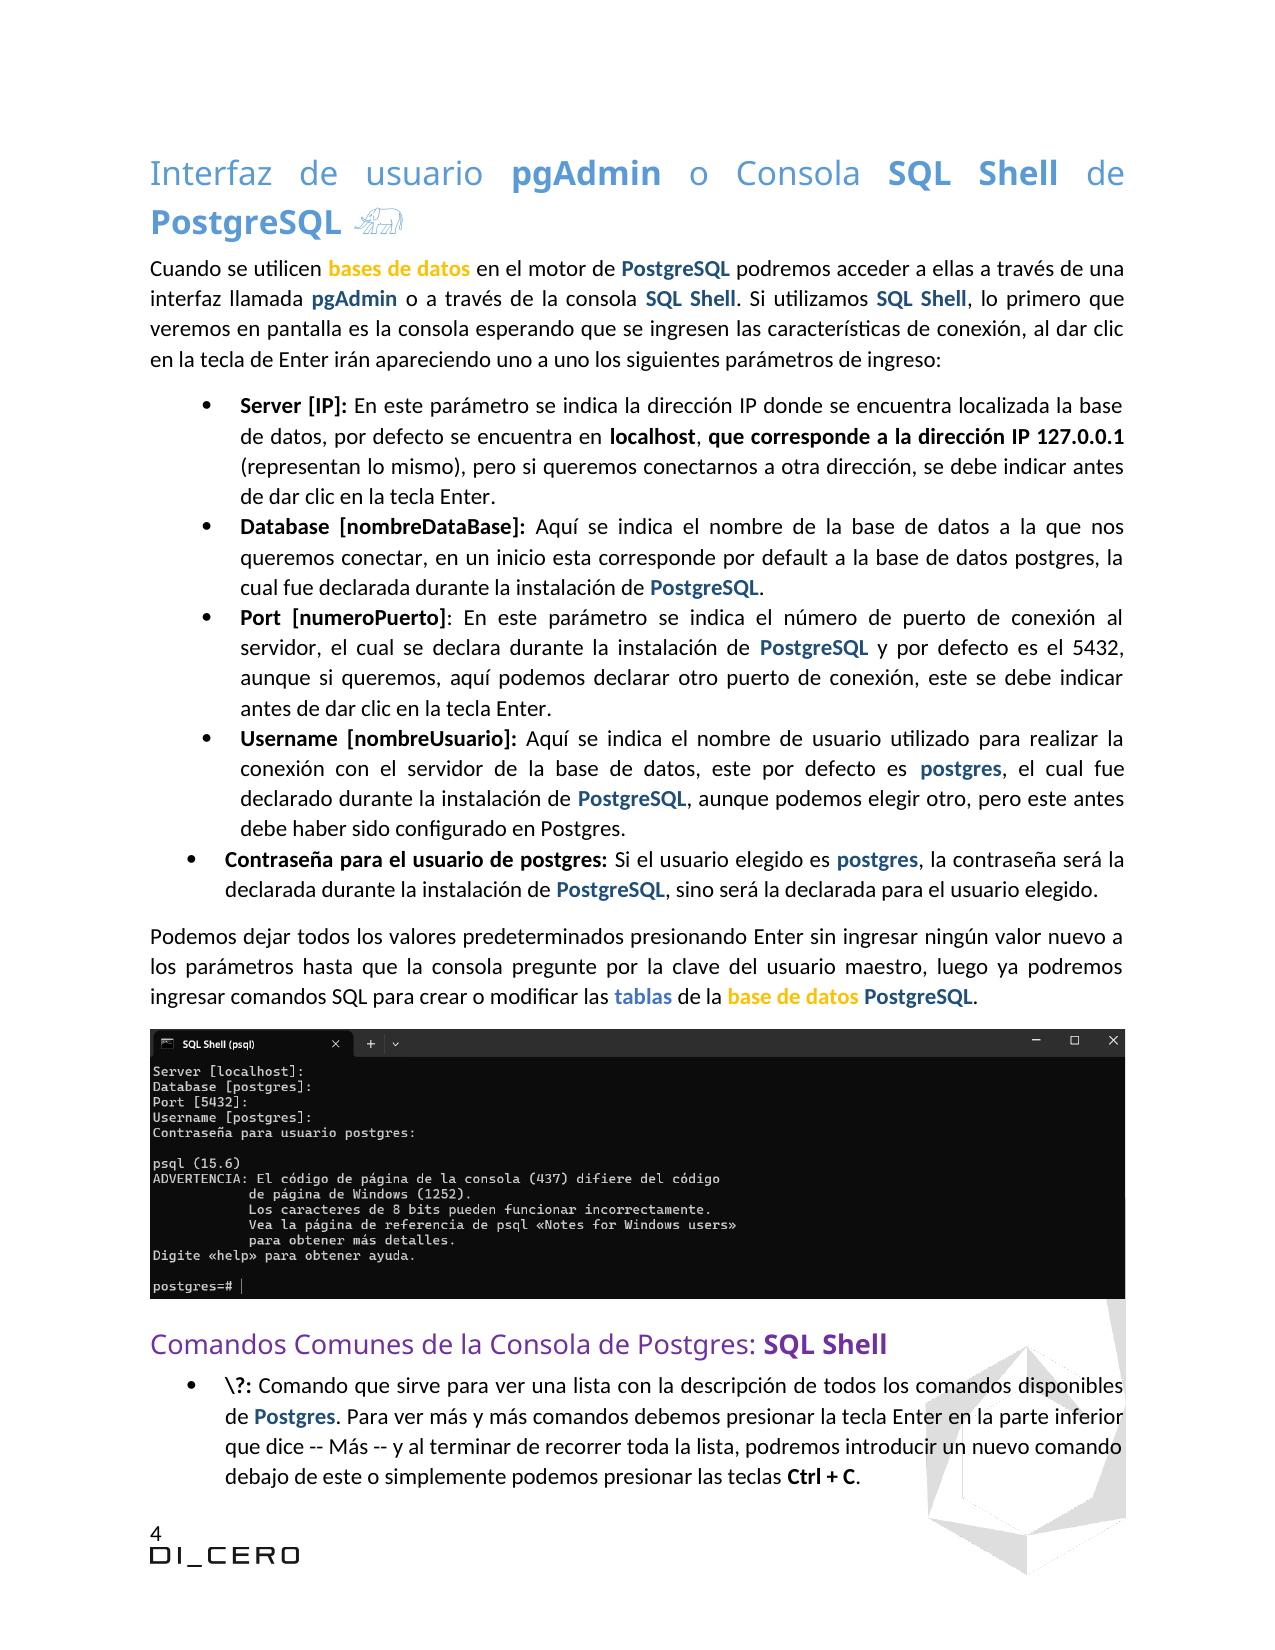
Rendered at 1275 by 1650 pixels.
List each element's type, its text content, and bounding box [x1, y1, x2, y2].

list Port [numeroPuerto]: En este parámetro se indica el número de puerto de conexión al servidor, el cual se declara durante la instalación de PostgreSQL y por defecto es el 5432, aunque si queremos, aquí podemos declarar otro puerto de conexión, este se debe indicar antes de dar clic en la tecla Enter. [203, 603, 1125, 722]
list Database [nombreDataBase]: Aquí se indica el nombre de la base de datos a la que nos queremos conectar, en un inicio esta corresponde por default a la base de datos postgres, la cual fue declarada durante la instalación de PostgreSQL. [203, 512, 1125, 601]
text Cuando se utilicen bases de datos en el motor de PostgreSQL podremos acceder a ellas a través de una interfaz llamada pgAdmin o a través de la consola SQL Shell. Si utilizamos SQL Shell, lo primero que veremos en pantalla es la consola esperando que se ingresen las características de conexión, al dar clic en la tecla de Enter irán apareciendo uno a uno los siguientes parámetros de ingreso: [150, 254, 1125, 373]
list \?: Comando que sirve para ver una lista con la descripción de todos los comandos disponibles de Postgres. Para ver más y más comandos debemos presionar la tecla Enter en la parte inferior que dice -- Más -- y al terminar de recorrer toda la lista, podremos introducir un nuevo comando debajo de este o simplemente podemos presionar las teclas Ctrl + C. [187, 1372, 1125, 1490]
text Podemos dejar todos los valores predeterminados presionando Enter sin ingresar ningún valor nuevo a los parámetros hasta que la consola pregunte por la clave del usuario maestro, luego ya podremos ingresar comandos SQL para crear o modificar las tablas de la base de datos PostgreSQL. [150, 922, 1125, 1010]
list Username [nombreUsuario]: Aquí se indica el nombre de usuario utilizado para realizar la conexión con el servidor de la base de datos, este por defecto es postgres, el cual fue declarado durante la instalación de PostgreSQL, aunque podemos elegir otro, pero este antes debe haber sido configurado en Postgres. [203, 724, 1125, 843]
subtitle Interfaz de usuario pgAdmin o Consola SQL Shell de PostgreSQL 𓃰 [150, 150, 1125, 244]
picture [150, 1547, 299, 1567]
list Contraseña para el usuario de postgres: Si el usuario elegido es postgres, la contraseña será la declarada durante la instalación de PostgreSQL, sino será la declarada para el usuario elegido. [187, 845, 1125, 903]
picture [150, 1029, 1126, 1575]
subtitle Comandos Comunes de la Consola de Postgres: SQL Shell [150, 1326, 1125, 1362]
list Server [IP]: En este parámetro se indica la dirección IP donde se encuentra localizada la base de datos, por defecto se encuentra en localhost, que corresponde a la dirección IP 127.0.0.1 (representan lo mismo), pero si queremos conectarnos a otra dirección, se debe indicar antes de dar clic en la tecla Enter. [203, 392, 1125, 510]
